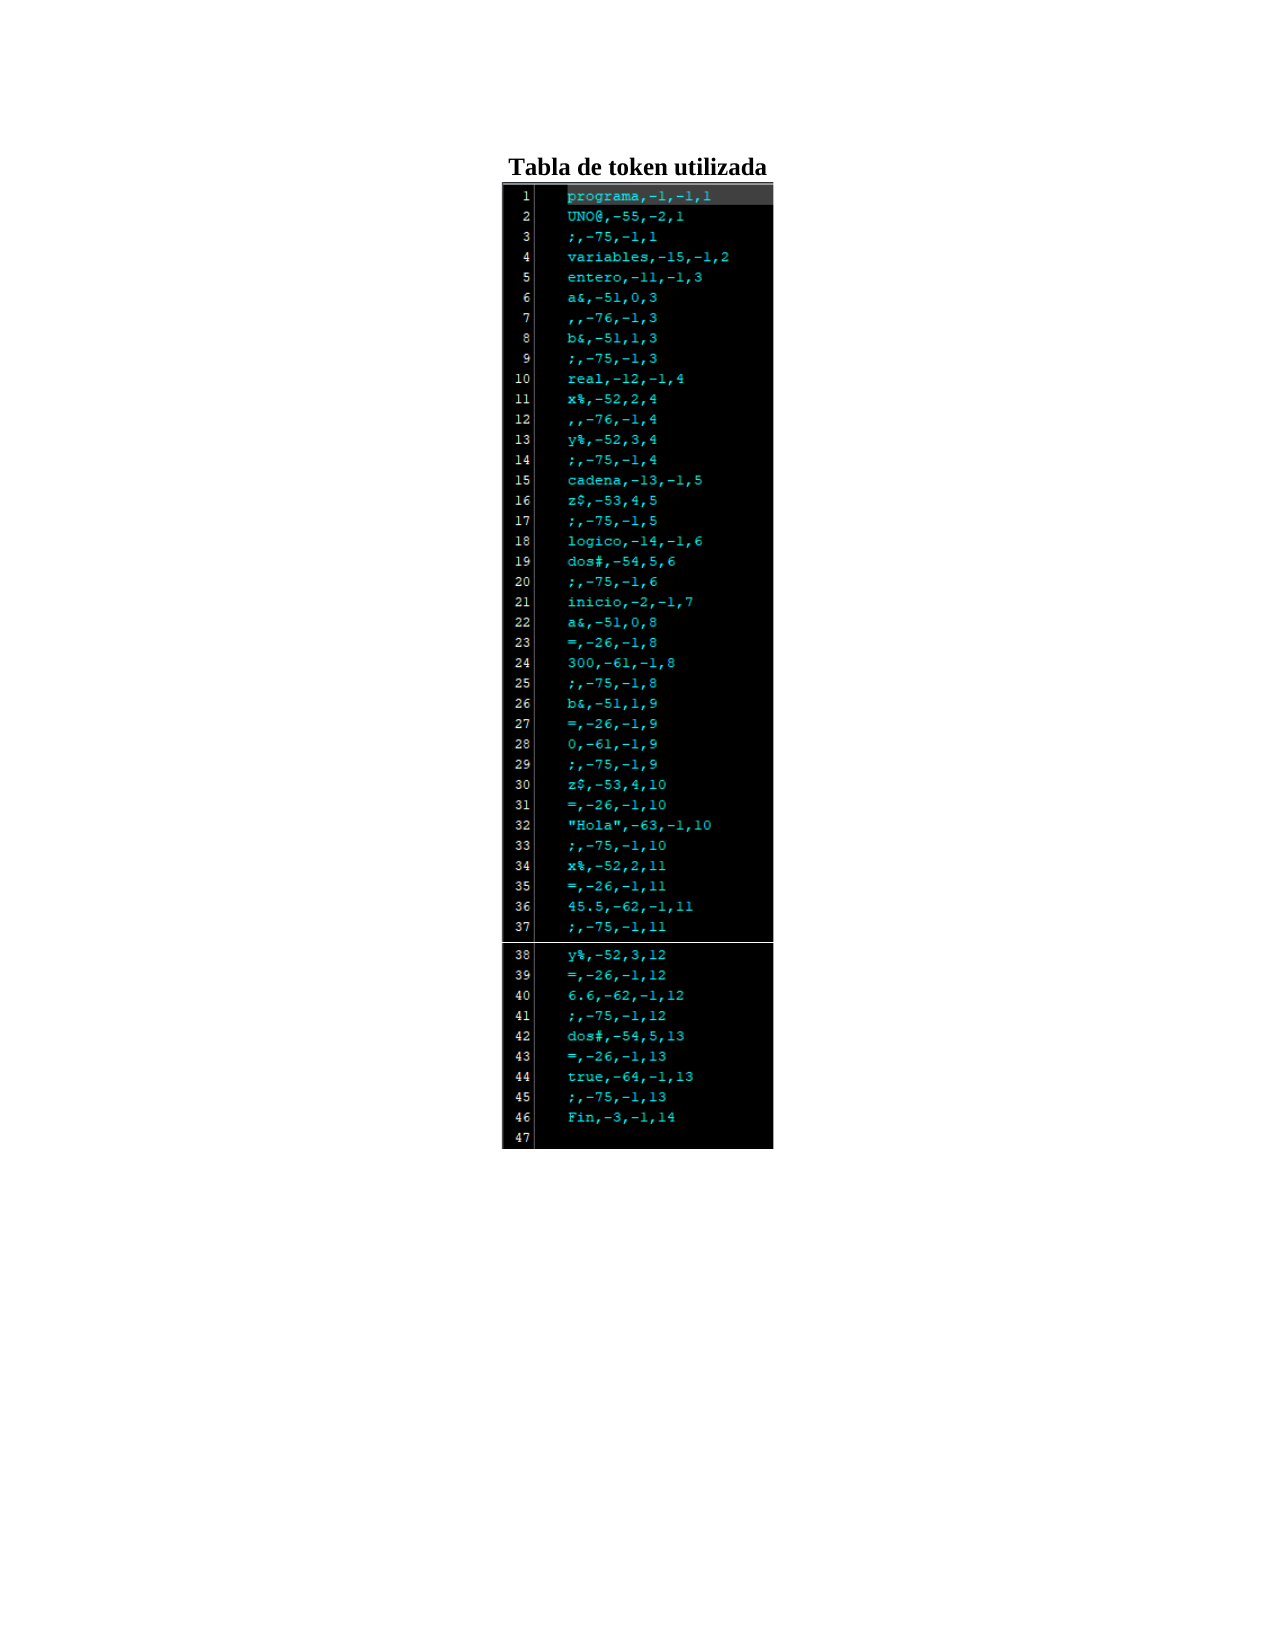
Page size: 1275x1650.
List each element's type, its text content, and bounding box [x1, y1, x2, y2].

picture [501, 182, 774, 942]
picture [501, 943, 774, 1149]
subtitle Tabla de token utilizada [177, 152, 1098, 181]
